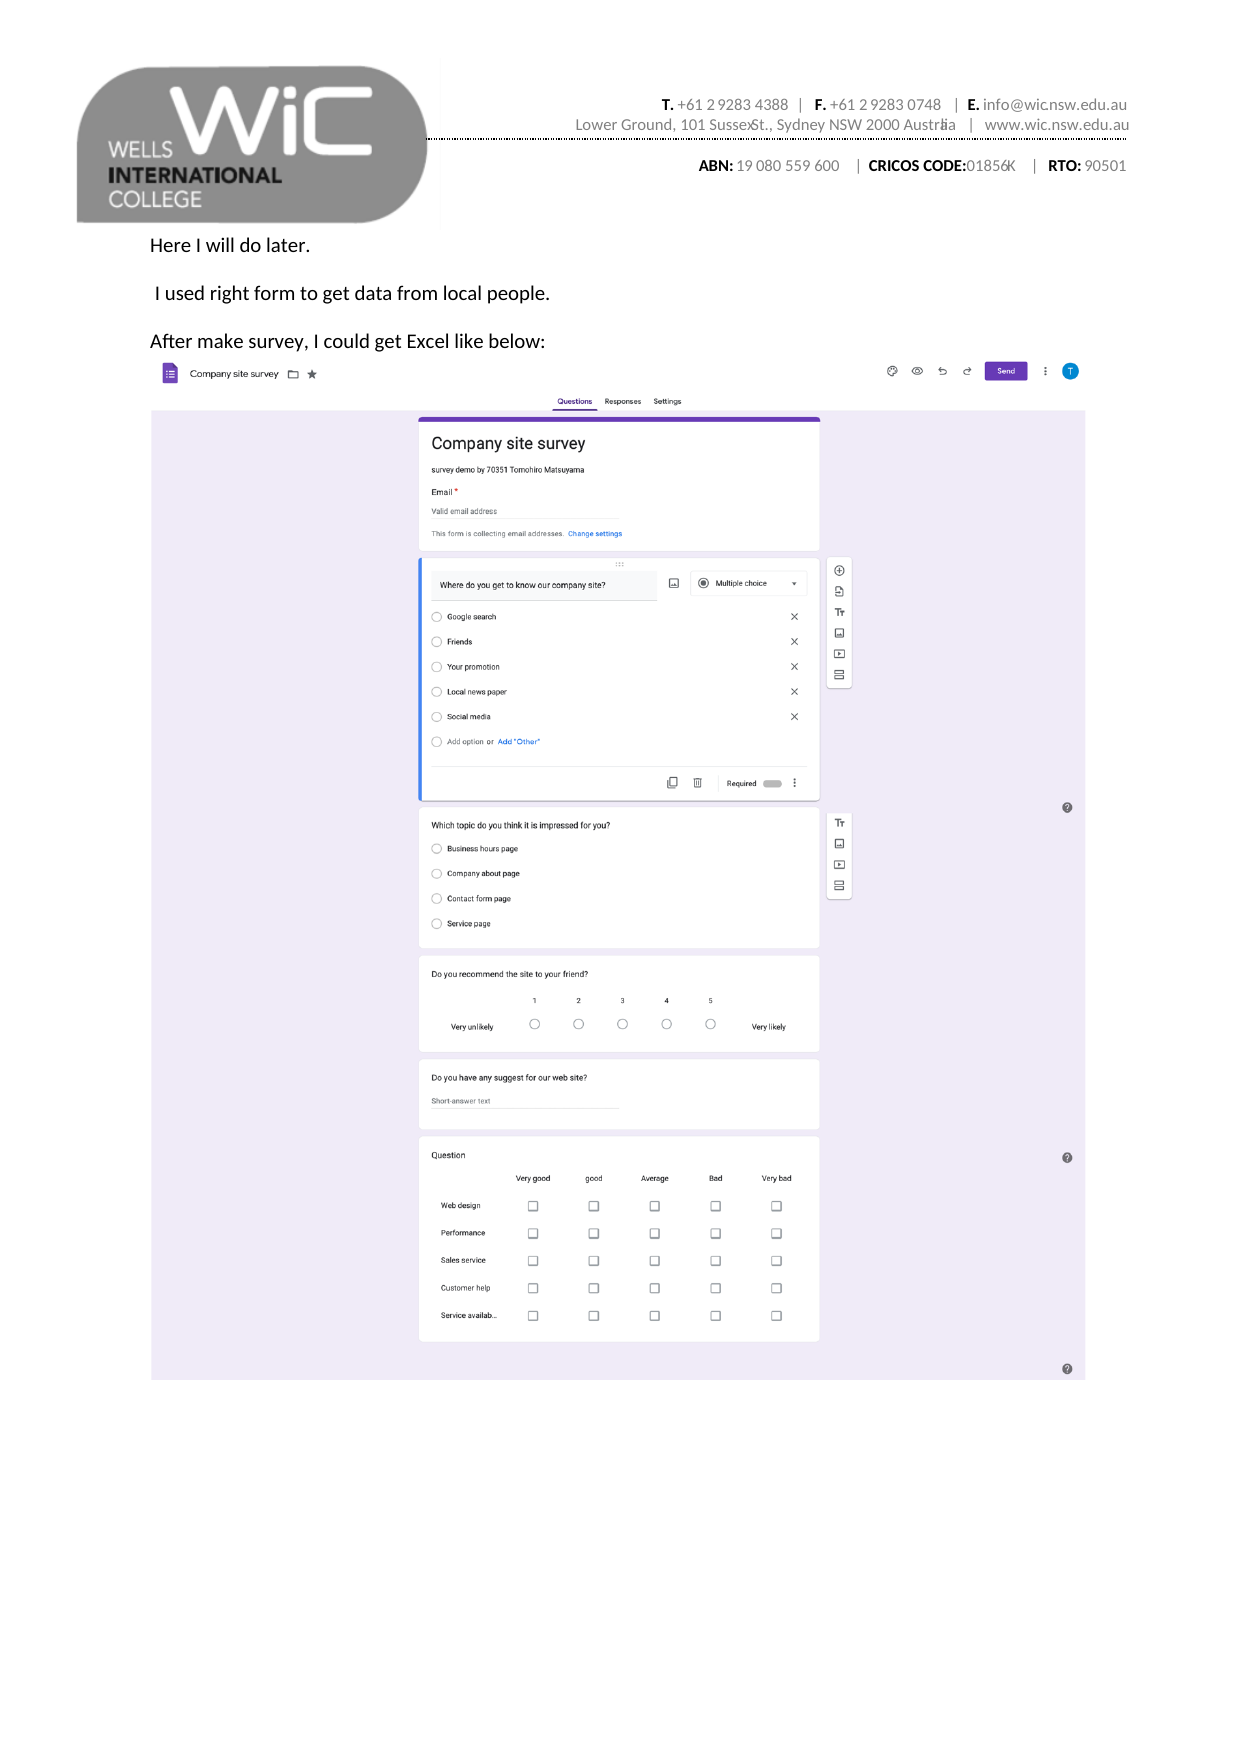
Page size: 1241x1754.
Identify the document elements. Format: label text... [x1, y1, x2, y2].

picture [76, 58, 441, 230]
picture [150, 355, 1085, 1377]
text Here I will do later. [150, 215, 1088, 257]
text After make survey, I could get Excel like below: [150, 328, 1088, 353]
text I used right form to get data from local people. [150, 280, 1088, 305]
